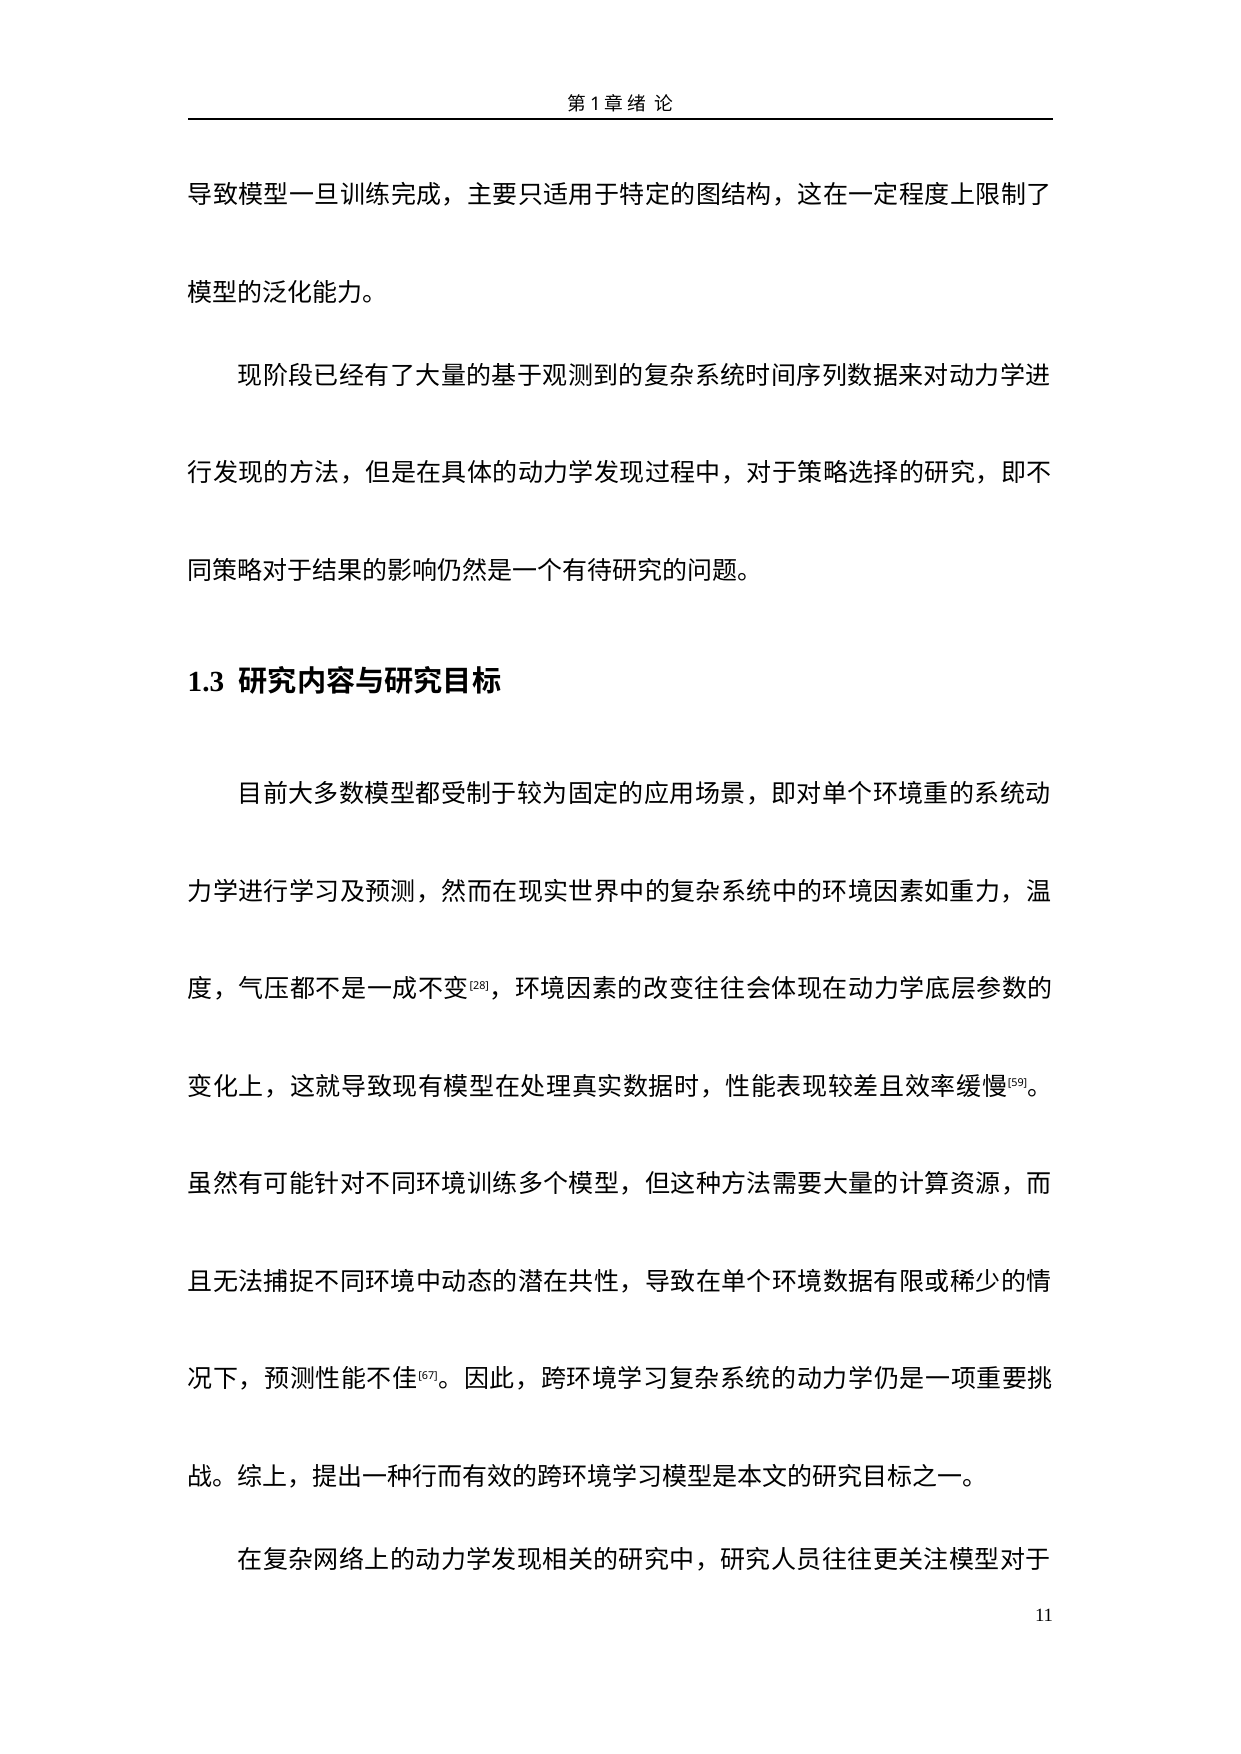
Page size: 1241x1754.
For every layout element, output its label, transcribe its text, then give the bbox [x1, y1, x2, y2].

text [187, 160, 1053, 323]
text 现阶段已经有了大量的基于观测到的复杂系统时间序列数据来对动力学进行发现的方法，但是在具体的动力学发现过程中，对于策略选择的研究，即不同策略对于结果的影响仍然是一个有待研究的问题。 [187, 341, 1053, 601]
text 目前大多数模型都受制于较为固定的应用场景，即对单个环境重的系统动力学进行学习及预测，然而在现实世界中的复杂系统中的环境因素如重力，温度，气压都不是一成不变[28]，环境因素的改变往往会体现在动力学底层参数的变化上，这就导致现有模型在处理真实数据时，性能表现较差且效率缓慢[59]。虽然有可能针对不同环境训练多个模型，但这种方法需要大量的计算资源，而且无法捕捉不同环境中动态的潜在共性，导致在单个环境数据有限或稀少的情况下，预测性能不佳[67]。因此，跨环境学习复杂系统的动力学仍是一项重要挑战。综上，提出一种行而有效的跨环境学习模型是本文的研究目标之一。 [187, 759, 1053, 1507]
subtitle 1.3 研究内容与研究目标 [187, 646, 1053, 711]
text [187, 1525, 1053, 1590]
